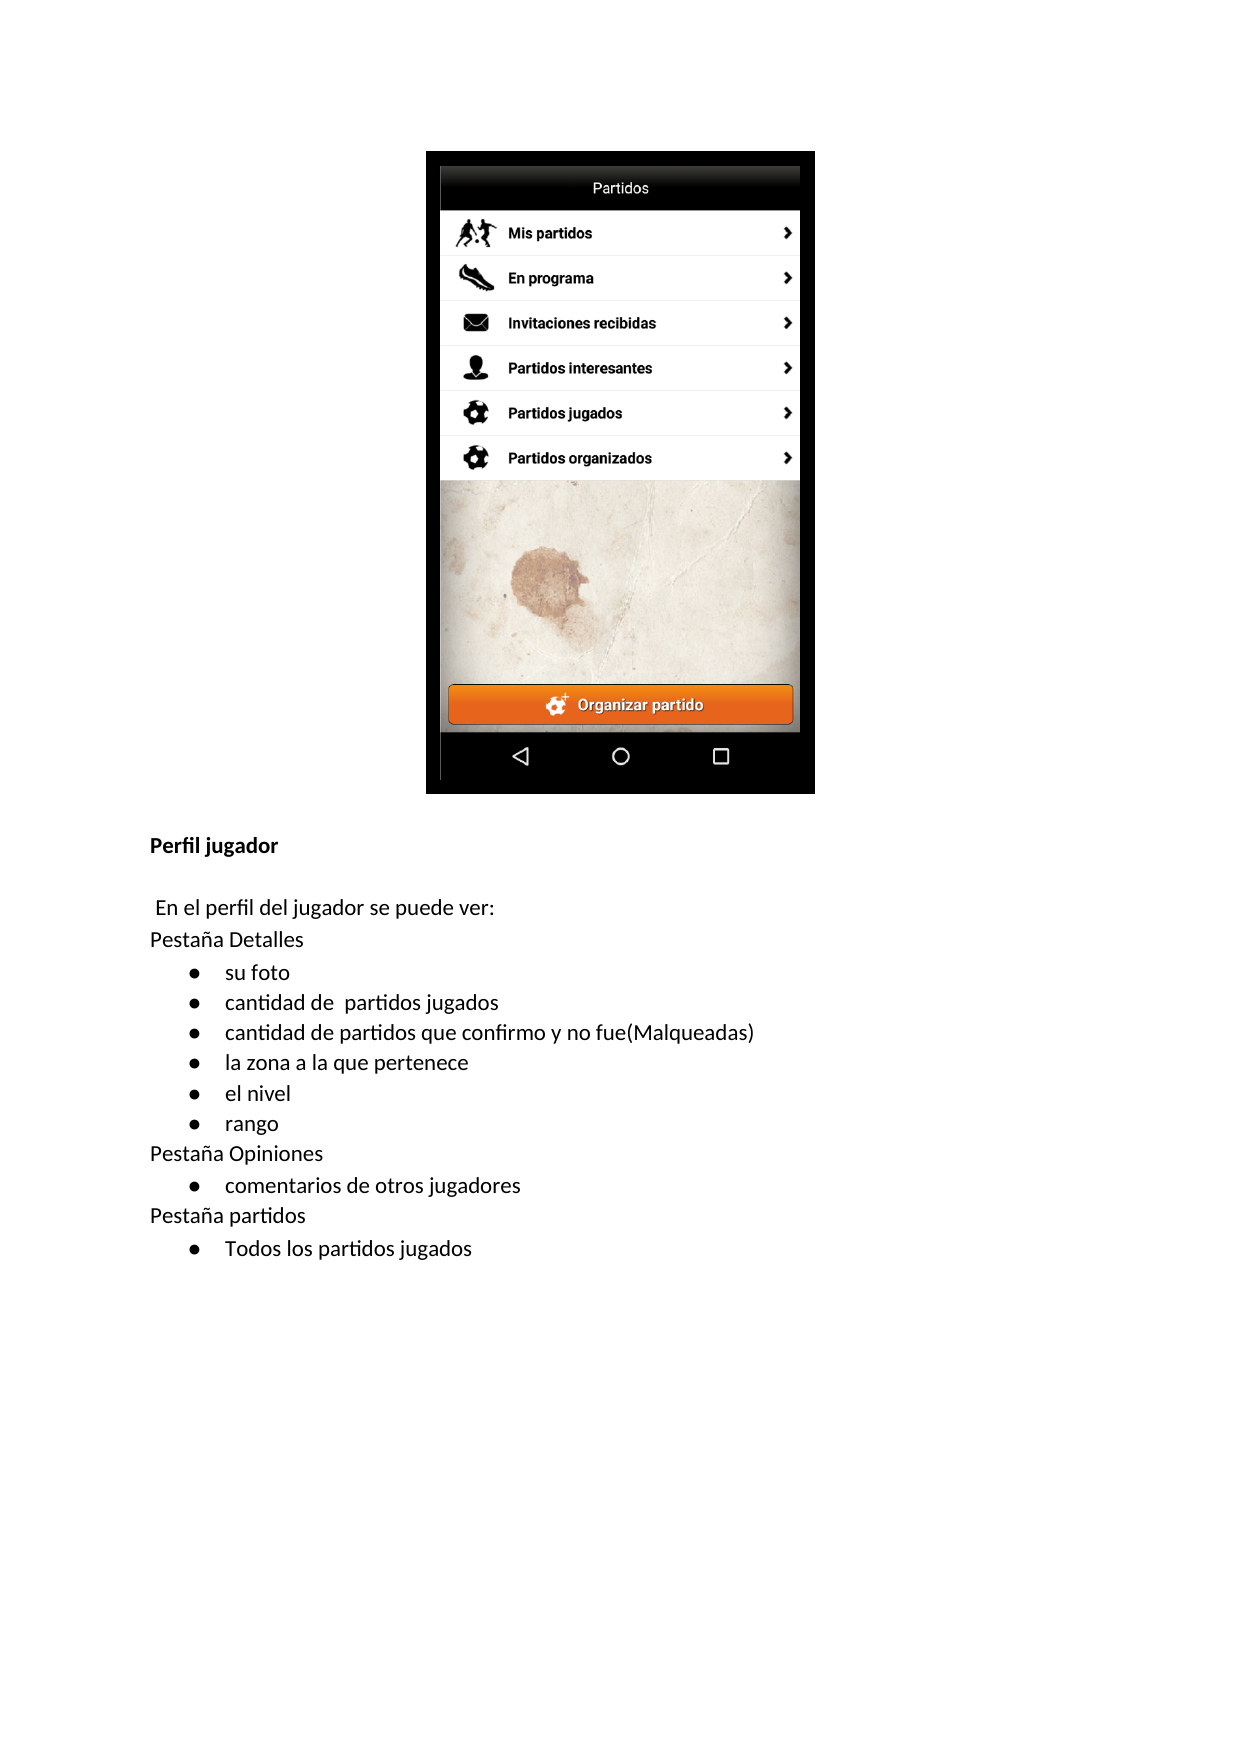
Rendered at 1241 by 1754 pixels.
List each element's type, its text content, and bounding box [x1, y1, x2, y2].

list rango [187, 1109, 1090, 1137]
text Perfil jugador [150, 831, 1090, 859]
list la zona a la que pertenece [187, 1048, 1090, 1076]
list comentarios de otros jugadores [187, 1171, 1090, 1199]
text En el perfil del jugador se puede ver: [150, 893, 1090, 921]
list cantidad de partidos jugados [187, 988, 1090, 1016]
text Pestaña Detalles [150, 926, 1090, 954]
list cantidad de partidos que confirmo y no fue(Malqueadas) [187, 1018, 1090, 1046]
list el nivel [187, 1079, 1090, 1107]
picture [440, 166, 800, 780]
text Pestaña partidos [150, 1201, 1090, 1229]
list su foto [187, 958, 1090, 986]
list Todos los partidos jugados [187, 1234, 1090, 1262]
text Pestaña Opiniones [150, 1139, 1090, 1167]
